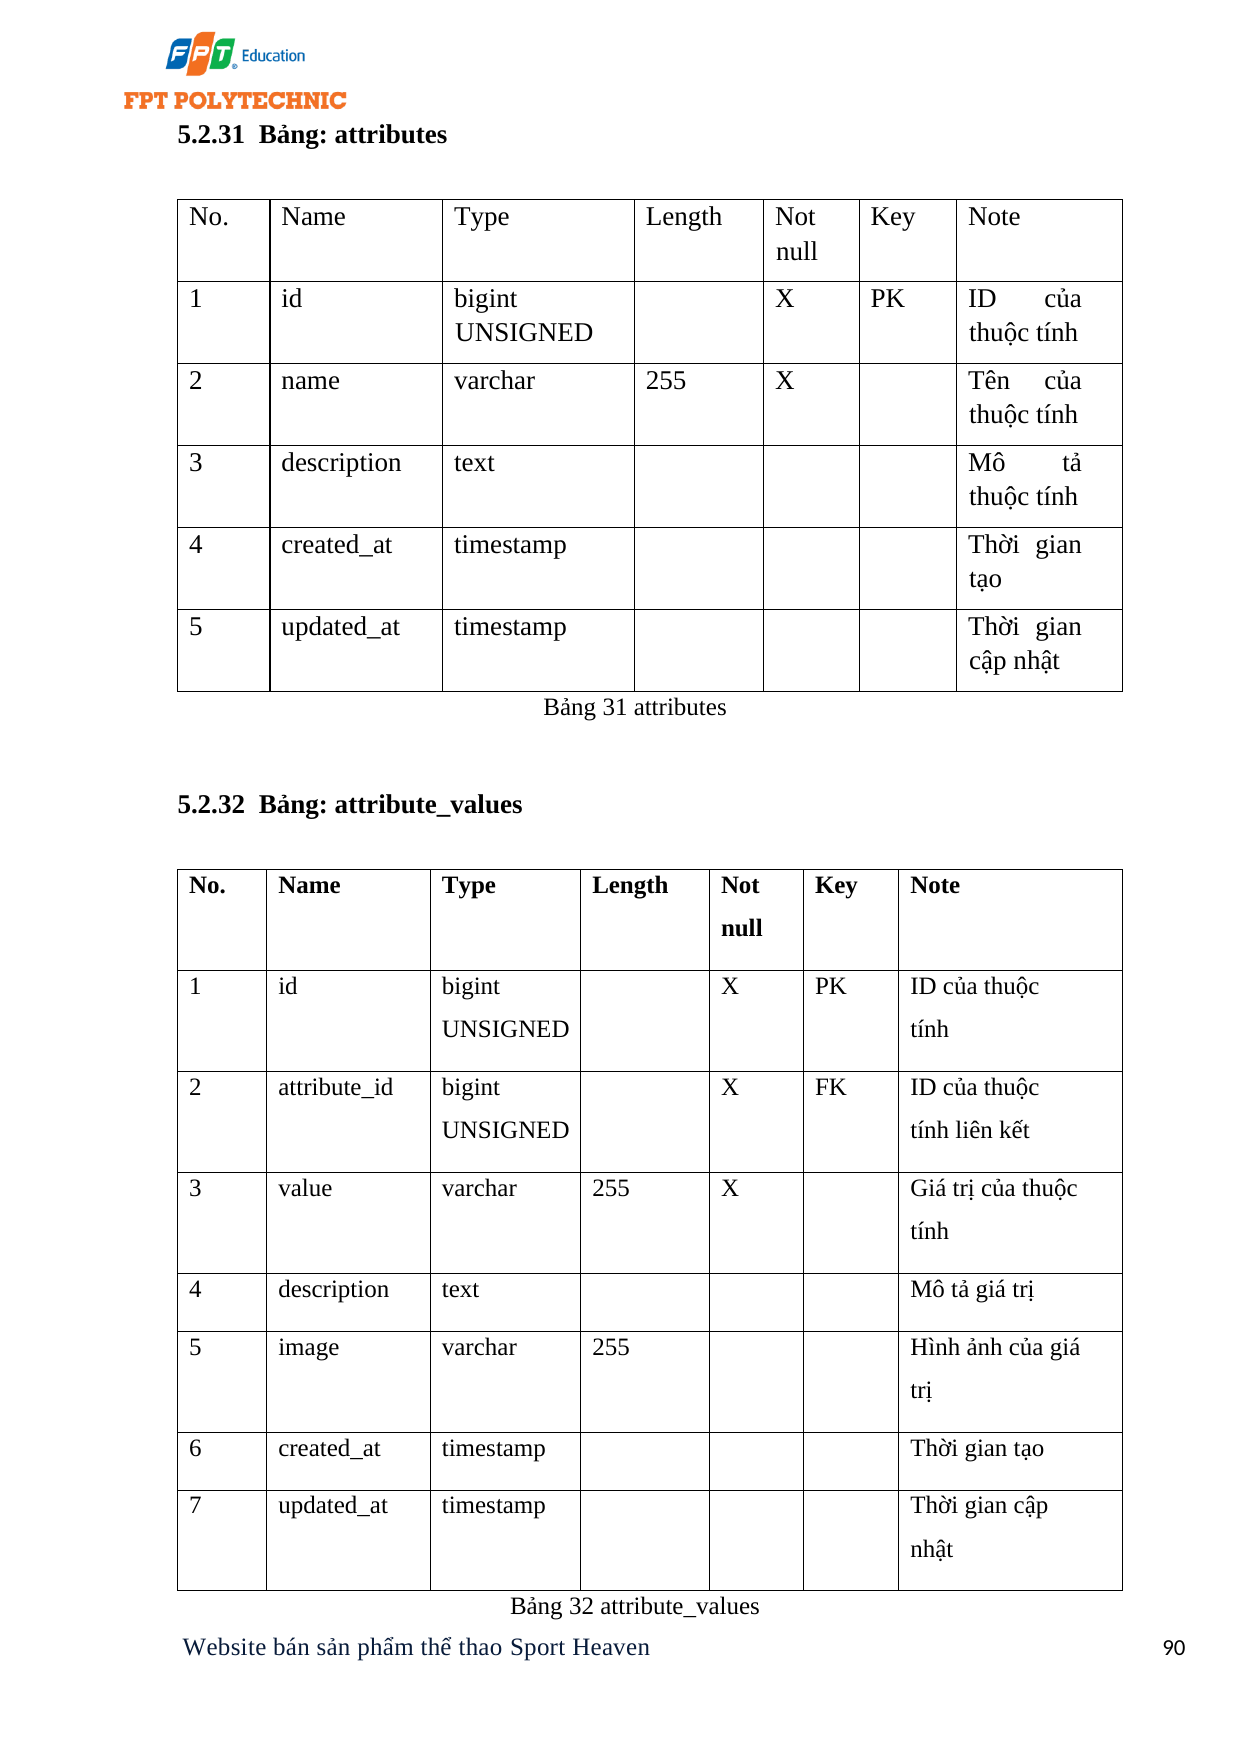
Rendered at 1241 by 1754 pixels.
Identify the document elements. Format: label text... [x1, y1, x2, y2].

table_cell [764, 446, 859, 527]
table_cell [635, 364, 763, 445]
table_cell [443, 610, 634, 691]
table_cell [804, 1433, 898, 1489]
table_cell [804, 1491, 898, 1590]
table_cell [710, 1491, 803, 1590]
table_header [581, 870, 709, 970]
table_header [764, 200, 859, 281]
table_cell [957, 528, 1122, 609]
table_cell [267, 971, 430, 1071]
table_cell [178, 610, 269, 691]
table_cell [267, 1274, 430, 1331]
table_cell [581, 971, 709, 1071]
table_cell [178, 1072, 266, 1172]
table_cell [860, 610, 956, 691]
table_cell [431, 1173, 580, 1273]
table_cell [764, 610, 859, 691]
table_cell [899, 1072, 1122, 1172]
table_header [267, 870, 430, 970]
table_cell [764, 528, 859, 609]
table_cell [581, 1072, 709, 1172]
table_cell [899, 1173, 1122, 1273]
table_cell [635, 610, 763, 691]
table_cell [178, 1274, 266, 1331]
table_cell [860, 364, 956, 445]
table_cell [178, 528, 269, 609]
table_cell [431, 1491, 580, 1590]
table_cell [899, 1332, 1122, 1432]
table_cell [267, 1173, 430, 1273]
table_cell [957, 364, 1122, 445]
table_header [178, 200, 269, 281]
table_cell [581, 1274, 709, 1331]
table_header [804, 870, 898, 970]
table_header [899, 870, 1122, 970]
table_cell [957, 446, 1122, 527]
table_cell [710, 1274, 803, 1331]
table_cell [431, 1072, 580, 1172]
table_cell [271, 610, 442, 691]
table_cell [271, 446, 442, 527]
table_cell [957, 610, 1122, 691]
subtitle Bảng: attributes [177, 118, 1092, 149]
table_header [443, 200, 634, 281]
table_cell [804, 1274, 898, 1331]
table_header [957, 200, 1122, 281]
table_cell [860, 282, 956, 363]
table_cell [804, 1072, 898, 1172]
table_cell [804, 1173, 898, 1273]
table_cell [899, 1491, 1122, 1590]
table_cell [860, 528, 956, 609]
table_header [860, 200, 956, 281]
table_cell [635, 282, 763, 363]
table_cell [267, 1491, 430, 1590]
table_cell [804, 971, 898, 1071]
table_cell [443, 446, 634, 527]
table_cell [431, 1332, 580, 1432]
picture [116, 24, 354, 116]
subtitle Bảng: attribute_values [177, 788, 1092, 819]
text Bảng 31 attributes [177, 692, 1092, 720]
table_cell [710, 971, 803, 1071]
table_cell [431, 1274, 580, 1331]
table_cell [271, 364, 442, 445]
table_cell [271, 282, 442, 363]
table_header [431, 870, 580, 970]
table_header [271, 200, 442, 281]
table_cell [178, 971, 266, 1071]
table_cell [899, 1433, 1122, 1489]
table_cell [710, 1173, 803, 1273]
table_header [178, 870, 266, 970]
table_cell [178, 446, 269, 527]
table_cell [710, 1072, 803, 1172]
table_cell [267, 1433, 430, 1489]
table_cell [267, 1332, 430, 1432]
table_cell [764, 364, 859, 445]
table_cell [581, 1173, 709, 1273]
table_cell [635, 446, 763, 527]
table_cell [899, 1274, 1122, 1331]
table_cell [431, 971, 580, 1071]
text Bảng 32 attribute_values [177, 1591, 1092, 1620]
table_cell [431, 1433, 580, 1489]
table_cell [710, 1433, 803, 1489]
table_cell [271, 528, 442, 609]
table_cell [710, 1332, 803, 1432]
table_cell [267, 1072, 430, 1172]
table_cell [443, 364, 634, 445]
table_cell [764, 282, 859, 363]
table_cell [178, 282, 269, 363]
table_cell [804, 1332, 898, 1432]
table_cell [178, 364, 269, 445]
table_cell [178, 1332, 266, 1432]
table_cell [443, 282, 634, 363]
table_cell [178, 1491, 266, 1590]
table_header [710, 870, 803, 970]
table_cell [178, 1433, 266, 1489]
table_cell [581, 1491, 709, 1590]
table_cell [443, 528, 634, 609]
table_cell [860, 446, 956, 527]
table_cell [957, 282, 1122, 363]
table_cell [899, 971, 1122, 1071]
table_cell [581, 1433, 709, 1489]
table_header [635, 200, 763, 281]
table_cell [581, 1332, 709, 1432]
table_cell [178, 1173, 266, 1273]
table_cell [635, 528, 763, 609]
